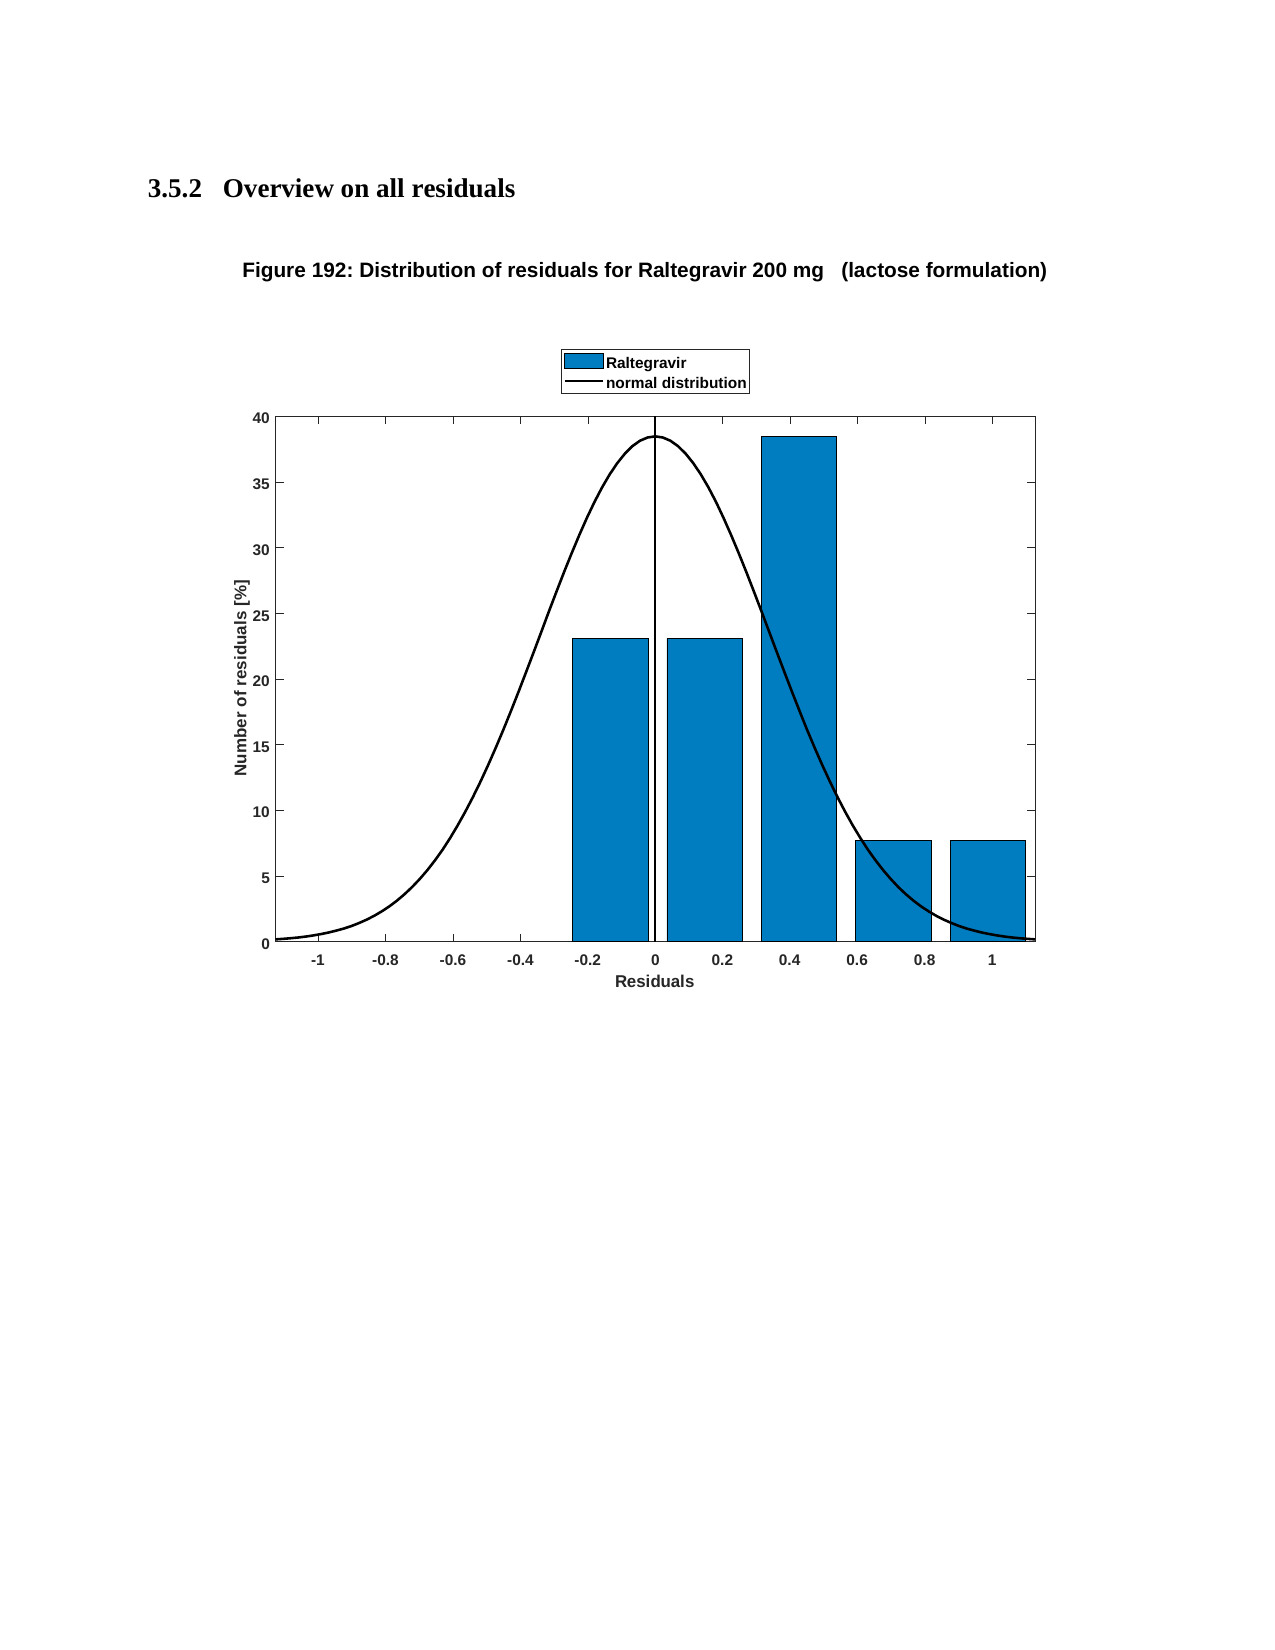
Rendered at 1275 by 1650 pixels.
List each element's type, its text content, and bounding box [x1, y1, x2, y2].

subtitle Overview on all residuals [148, 173, 1127, 204]
